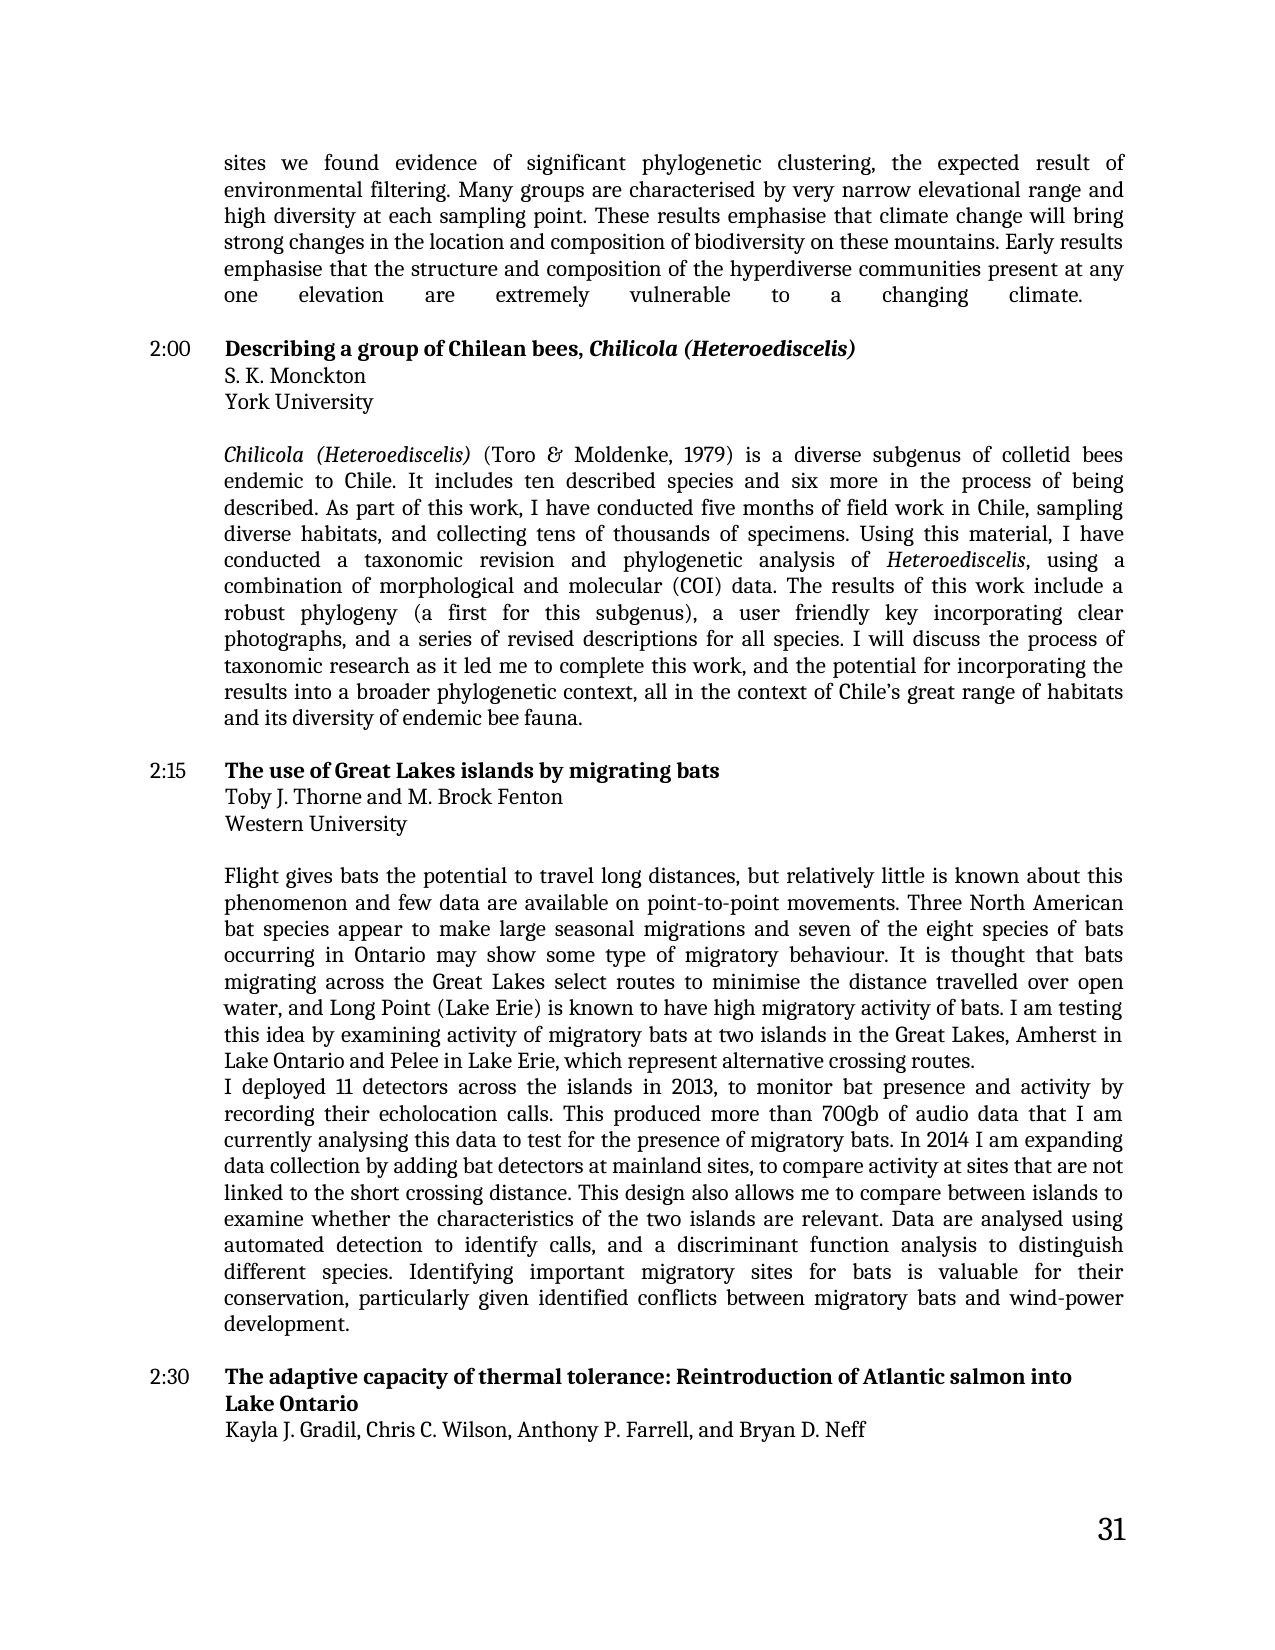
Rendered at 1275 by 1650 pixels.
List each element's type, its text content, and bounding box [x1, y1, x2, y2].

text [224, 150, 1125, 336]
text S. K. Monckton [150, 362, 1125, 389]
text Western University [150, 811, 1125, 837]
text 2:00 Describing a group of Chilean bees, Chilicola (Heteroediscelis) [150, 336, 1125, 362]
text Chilicola (Heteroediscelis) (Toro & Moldenke, 1979) is a diverse subgenus of colletid bees endemic to Chile. It includes ten described species and six more in the process of being described. As part of this work, I have conducted five months of field work in Chile, sampling diverse habitats, and collecting tens of thousands of specimens. Using this material, I have conducted a taxonomic revision and phylogenetic analysis of Heteroediscelis, using a combination of morphological and molecular (COI) data. The results of this work include a robust phylogeny (a first for this subgenus), a user friendly key incorporating clear photographs, and a series of revised descriptions for all species. I will discuss the process of taxonomic research as it led me to complete this work, and the potential for incorporating the results into a broader phylogenetic context, all in the context of Chile’s great range of habitats and its diversity of endemic bee fauna. [224, 442, 1125, 731]
text Toby J. Thorne and M. Brock Fenton [150, 784, 1125, 811]
text Kayla J. Gradil, Chris C. Wilson, Anthony P. Farrell, and Bryan D. Neff [150, 1417, 1125, 1443]
text Flight gives bats the potential to travel long distances, but relatively little is known about this phenomenon and few data are available on point-to-point movements. Three North American bat species appear to make large seasonal migrations and seven of the eight species of bats occurring in Ontario may show some type of migratory behaviour. It is thought that bats migrating across the Great Lakes select routes to minimise the distance travelled over open water, and Long Point (Lake Erie) is known to have high migratory activity of bats. I am testing this idea by examining activity of migratory bats at two islands in the Great Lakes, Amherst in Lake Ontario and Pelee in Lake Erie, which represent alternative crossing routes. [224, 863, 1125, 1074]
text 2:30 The adaptive capacity of thermal tolerance: Reintroduction of Atlantic salmon into Lake Ontario [150, 1364, 1125, 1417]
text York University [150, 389, 1125, 415]
text 2:15 The use of Great Lakes islands by migrating bats [150, 758, 1125, 784]
text I deployed 11 detectors across the islands in 2013, to monitor bat presence and activity by recording their echolocation calls. This produced more than 700gb of audio data that I am currently analysing this data to test for the presence of migratory bats. In 2014 I am expanding data collection by adding bat detectors at mainland sites, to compare activity at sites that are not linked to the short crossing distance. This design also allows me to compare between islands to examine whether the characteristics of the two islands are relevant. Data are analysed using automated detection to identify calls, and a discriminant function analysis to distinguish different species. Identifying important migratory sites for bats is valuable for their conservation, particularly given identified conflicts between migratory bats and wind-power development. [224, 1074, 1125, 1338]
